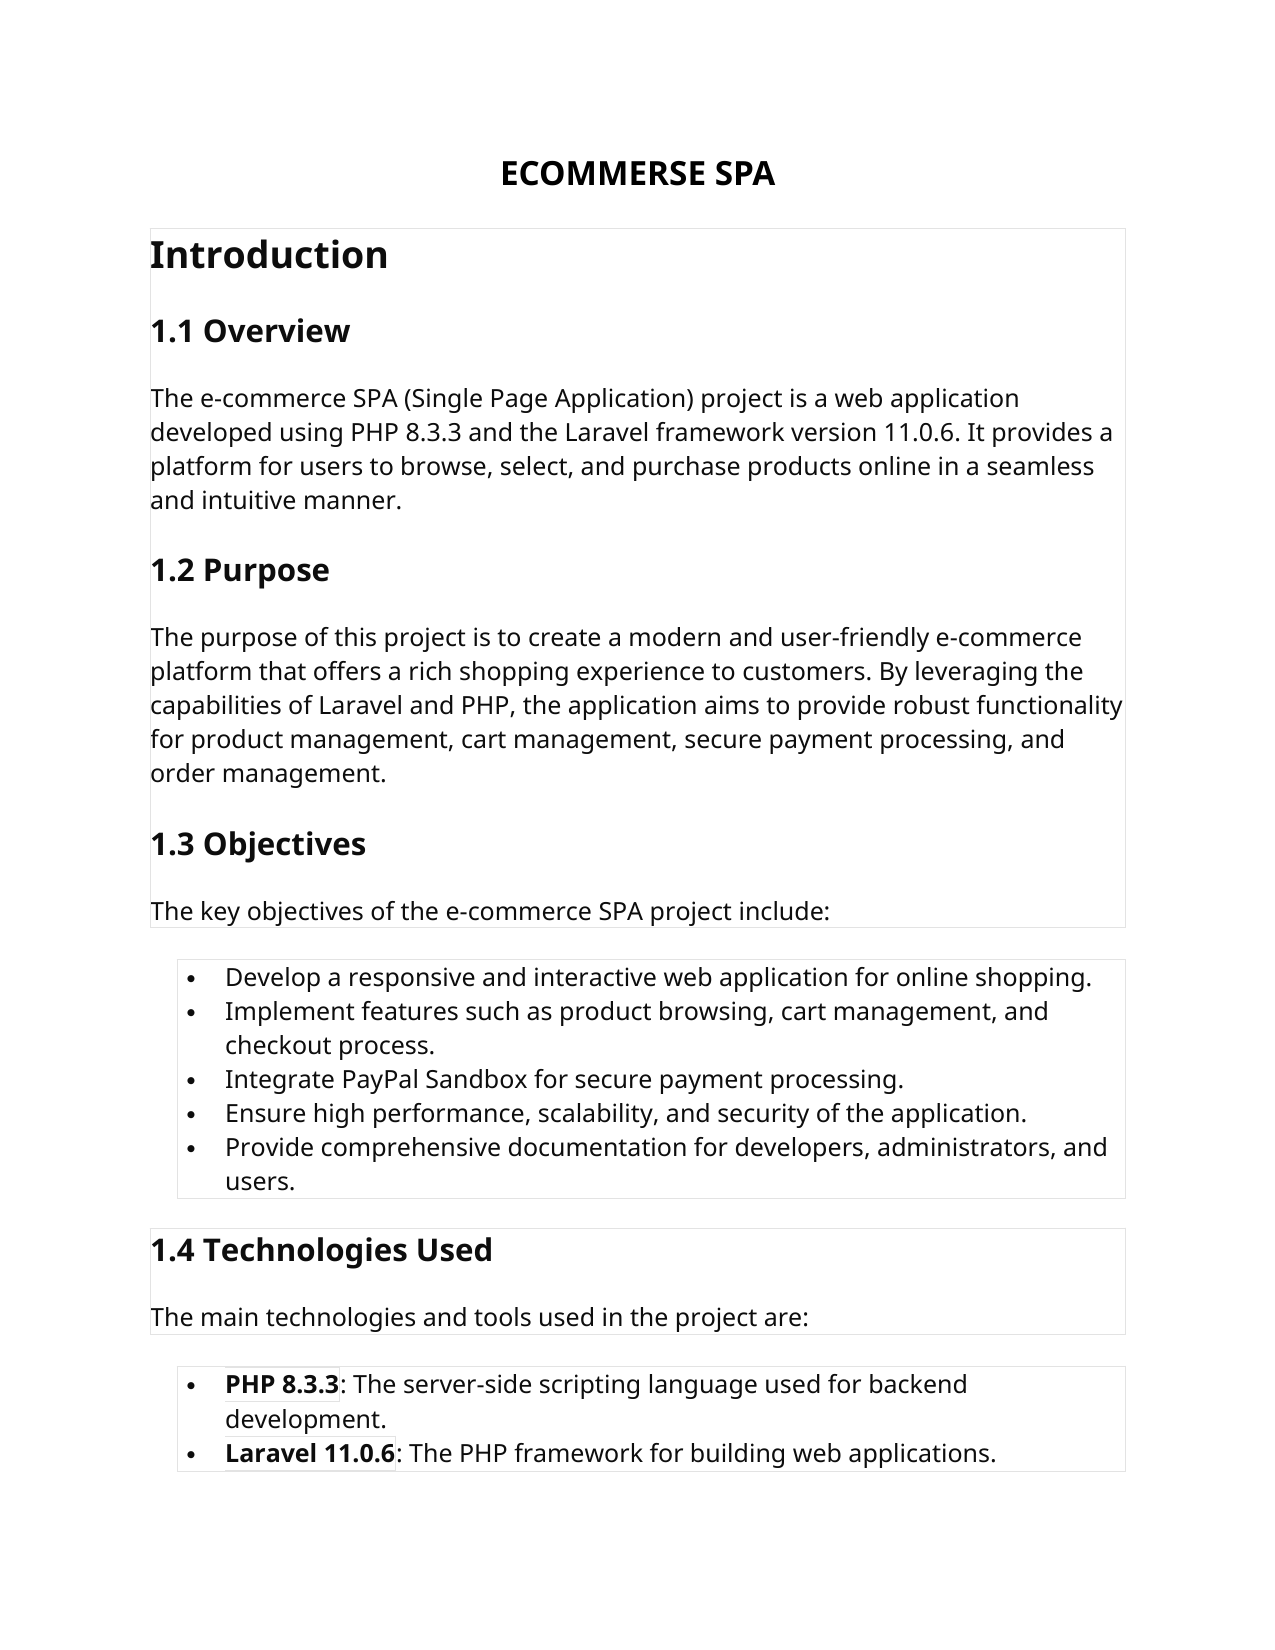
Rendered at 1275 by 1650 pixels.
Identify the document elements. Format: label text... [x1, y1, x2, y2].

text 1.3 Objectives [151, 821, 1125, 864]
list Implement features such as product browsing, cart management, and checkout process. [178, 993, 1125, 1061]
list PHP 8.3.3: The server-side scripting language used for backend development. [178, 1367, 1125, 1435]
list Laravel 11.0.6: The PHP framework for building web applications. [396, 1435, 1125, 1471]
text 1.4 Technologies Used [151, 1229, 1125, 1271]
text The main technologies and tools used in the project are: [151, 1299, 1125, 1334]
list Provide comprehensive documentation for developers, administrators, and users. [178, 1129, 1125, 1198]
text The key objectives of the e-commerce SPA project include: [151, 893, 1125, 927]
list Ensure high performance, scalability, and security of the application. [178, 1095, 1125, 1129]
text Introduction [151, 229, 1125, 280]
list Develop a responsive and interactive web application for online shopping. [178, 960, 1125, 993]
text The purpose of this project is to create a modern and user-friendly e-commerce platform that offers a rich shopping experience to customers. By leveraging the capabilities of Laravel and PHP, the application aims to provide robust functionality for product management, cart management, secure payment processing, and order management. [151, 619, 1125, 790]
list Laravel 11.0.6: The PHP framework for building web applications. [178, 1435, 395, 1471]
text 1.2 Purpose [151, 548, 1125, 591]
text The e-commerce SPA (Single Page Application) project is a web application developed using PHP 8.3.3 and the Laravel framework version 11.0.6. It provides a platform for users to browse, select, and purchase products online in a seamless and intuitive manner. [151, 380, 1125, 517]
list Integrate PayPal Sandbox for secure payment processing. [178, 1061, 1125, 1095]
text 1.1 Overview [151, 308, 1125, 351]
text ECOMMERSE SPA [150, 150, 1125, 195]
